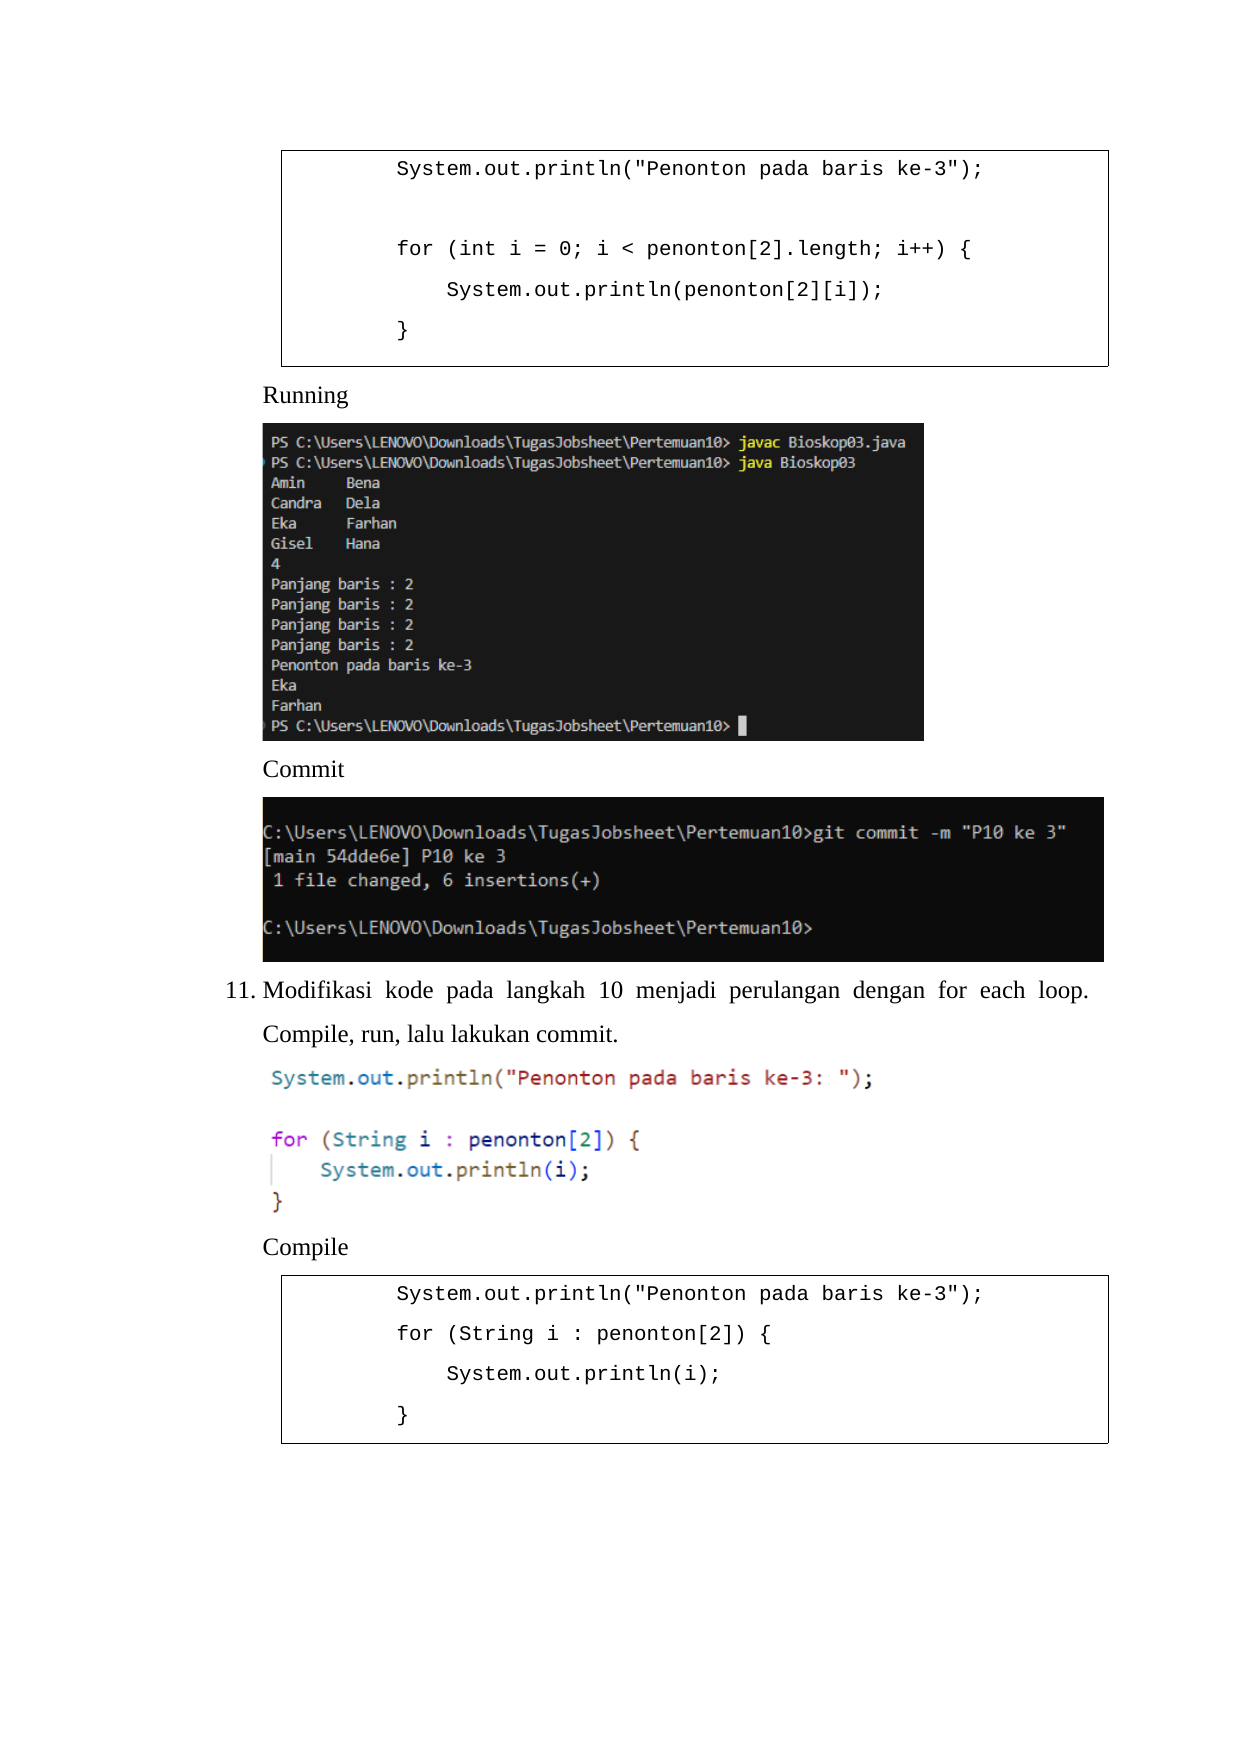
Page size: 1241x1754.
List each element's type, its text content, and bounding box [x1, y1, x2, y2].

list Modifikasi kode pada langkah 10 menjadi perulangan dengan for each loop. Compile, run, lalu lakukan commit. [225, 976, 1090, 1047]
picture [262, 797, 1104, 962]
list Compile [262, 1232, 1090, 1261]
list Running [262, 380, 1090, 409]
picture [262, 423, 924, 741]
list Commit [262, 754, 1090, 783]
picture [262, 1061, 878, 1219]
